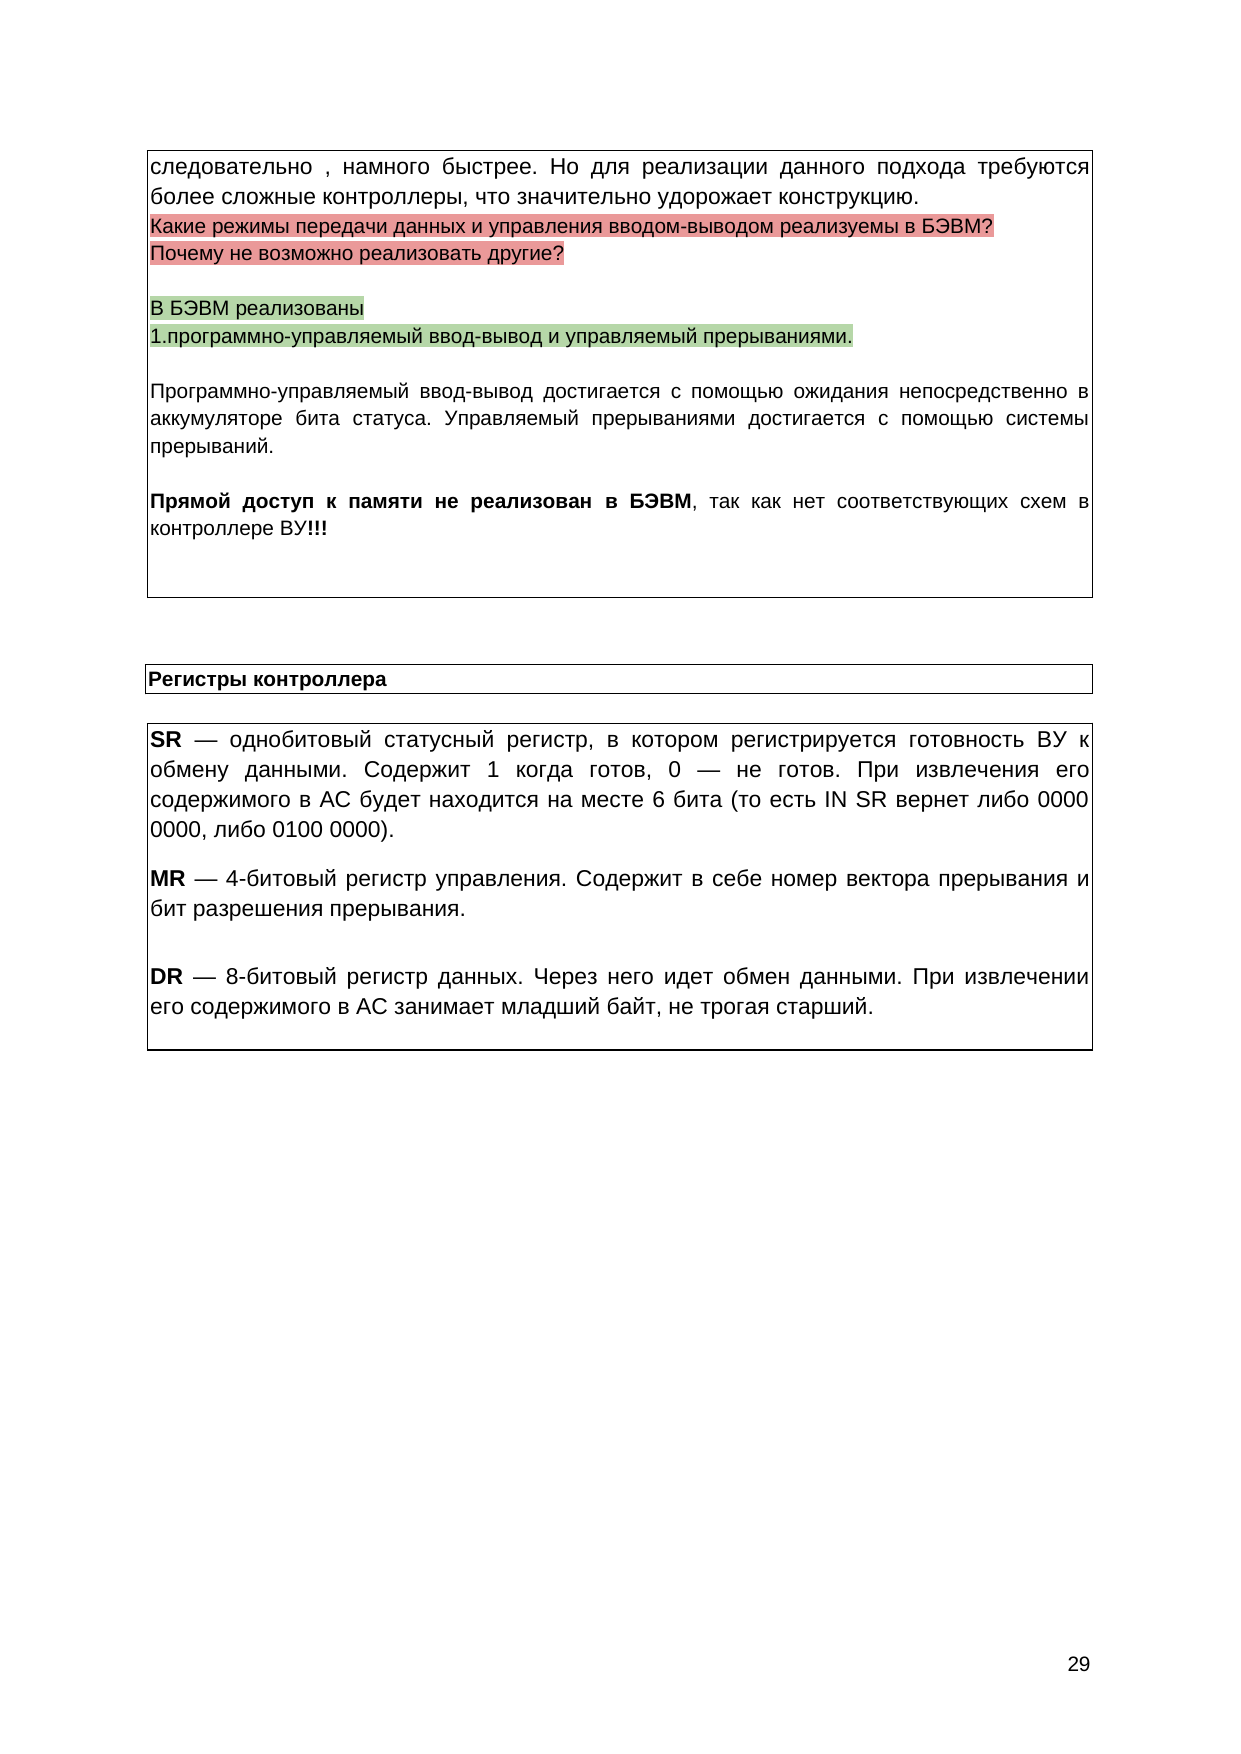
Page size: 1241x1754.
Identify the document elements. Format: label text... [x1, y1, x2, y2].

text В БЭВМ реализованы [148, 293, 1092, 320]
text 1.программно-управляемый ввод-вывод и управляемый прерываниями. [148, 320, 1092, 347]
text Регистры контроллера [146, 665, 1092, 693]
text Программно-управляемый ввод-вывод достигается с помощью ожидания непосредственно в аккумуляторе бита статуса. Управляемый прерываниями достигается с помощью системы прерываний. [148, 375, 1092, 457]
text Прямой доступ к памяти не реализован в БЭВМ, так как нет соответствующих схем в контроллере ВУ!!! [148, 485, 1092, 540]
text Почему не возможно реализовать другие? [148, 238, 1092, 265]
text MR — 4-битовый регистр управления. Содержит в себе номер вектора прерывания и бит разрешения прерывания. [148, 862, 1092, 922]
text Какие режимы передачи данных и управления вводом-выводом реализуемы в БЭВМ? [148, 210, 1092, 237]
text DR — 8-битовый регистр данных. Через него идет обмен данными. При извлечении его содержимого в AC занимает младший байт, не трогая старший. [148, 960, 1092, 1019]
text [148, 151, 1092, 210]
text SR — однобитовый статусный регистр, в котором регистрируется готовность ВУ к обмену данными. Содержит 1 когда готов, 0 — не готов. При извлечения его содержимого в AC будет находится на месте 6 бита (то есть IN SR вернет либо 0000 0000, либо 0100 0000). [148, 724, 1092, 842]
